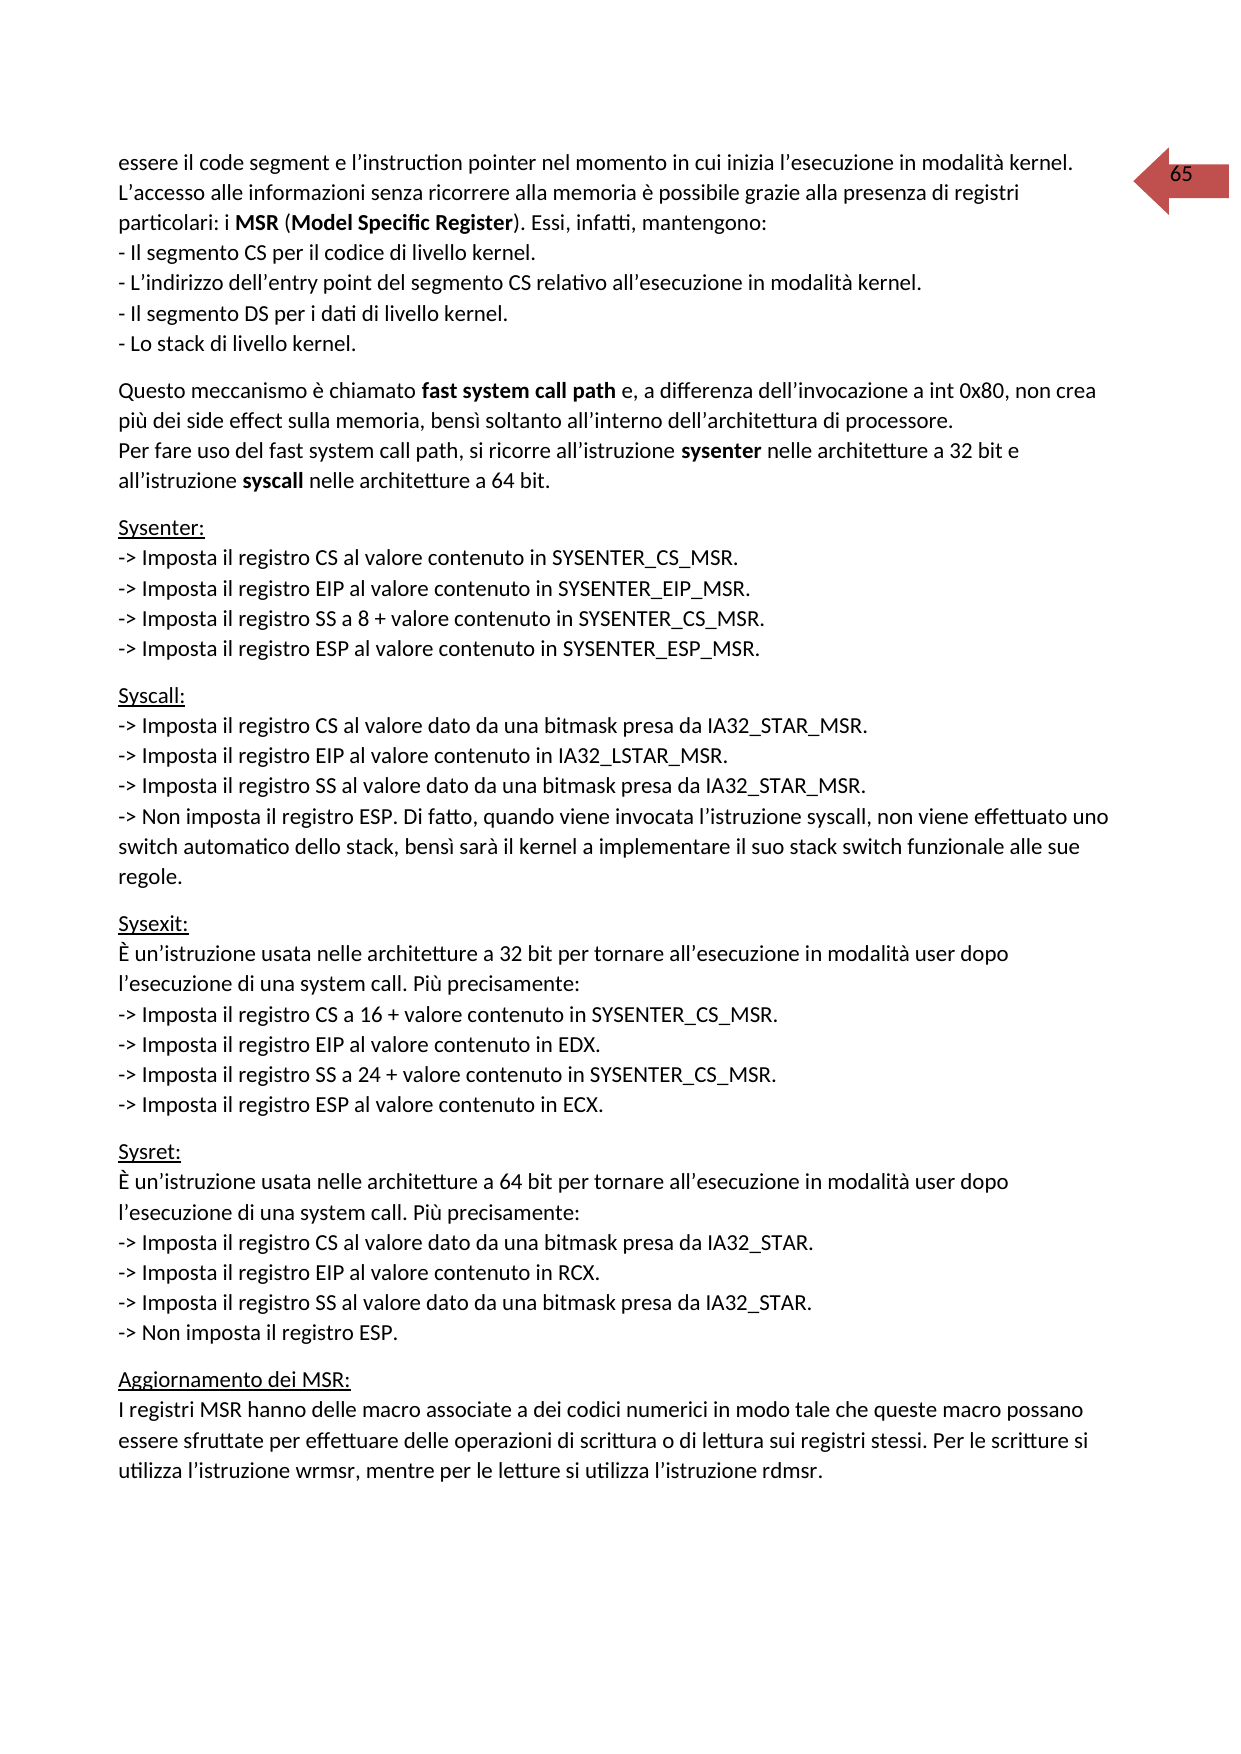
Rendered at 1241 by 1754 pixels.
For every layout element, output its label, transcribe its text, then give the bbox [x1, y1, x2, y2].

text Aggiornamento dei MSR: I registri MSR hanno delle macro associate a dei codici numerici in modo tale che queste macro possano essere sfruttate per effettuare delle operazioni di scrittura o di lettura sui registri stessi. Per le scritture si utilizza l’istruzione wrmsr, mentre per le letture si utilizza l’istruzione rdmsr. [118, 1365, 1122, 1484]
text Syscall: -> Imposta il registro CS al valore dato da una bitmask presa da IA32_STAR_MSR. -> Imposta il registro EIP al valore contenuto in IA32_LSTAR_MSR. -> Imposta il registro SS al valore dato da una bitmask presa da IA32_STAR_MSR. -> Non imposta il registro ESP. Di fatto, quando viene invocata l’istruzione syscall, non viene effettuato uno switch automatico dello stack, bensì sarà il kernel a implementare il suo stack switch funzionale alle sue regole. [118, 681, 1122, 890]
text Sysenter: -> Imposta il registro CS al valore contenuto in SYSENTER_CS_MSR. -> Imposta il registro EIP al valore contenuto in SYSENTER_EIP_MSR. -> Imposta il registro SS a 8 + valore contenuto in SYSENTER_CS_MSR. -> Imposta il registro ESP al valore contenuto in SYSENTER_ESP_MSR. [118, 513, 1122, 662]
text Questo meccanismo è chiamato fast system call path e, a differenza dell’invocazione a int 0x80, non crea più dei side effect sulla memoria, bensì soltanto all’interno dell’architettura di processore. Per fare uso del fast system call path, si ricorre all’istruzione sysenter nelle architetture a 32 bit e all’istruzione syscall nelle architetture a 64 bit. [118, 376, 1122, 494]
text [118, 148, 1122, 357]
text Sysret: È un’istruzione usata nelle architetture a 64 bit per tornare all’esecuzione in modalità user dopo l’esecuzione di una system call. Più precisamente: -> Imposta il registro CS al valore dato da una bitmask presa da IA32_STAR. -> Imposta il registro EIP al valore contenuto in RCX. -> Imposta il registro SS al valore dato da una bitmask presa da IA32_STAR. -> Non imposta il registro ESP. [118, 1137, 1122, 1346]
text Sysexit: È un’istruzione usata nelle architetture a 32 bit per tornare all’esecuzione in modalità user dopo l’esecuzione di una system call. Più precisamente: -> Imposta il registro CS a 16 + valore contenuto in SYSENTER_CS_MSR. -> Imposta il registro EIP al valore contenuto in EDX. -> Imposta il registro SS a 24 + valore contenuto in SYSENTER_CS_MSR. -> Imposta il registro ESP al valore contenuto in ECX. [118, 909, 1122, 1118]
